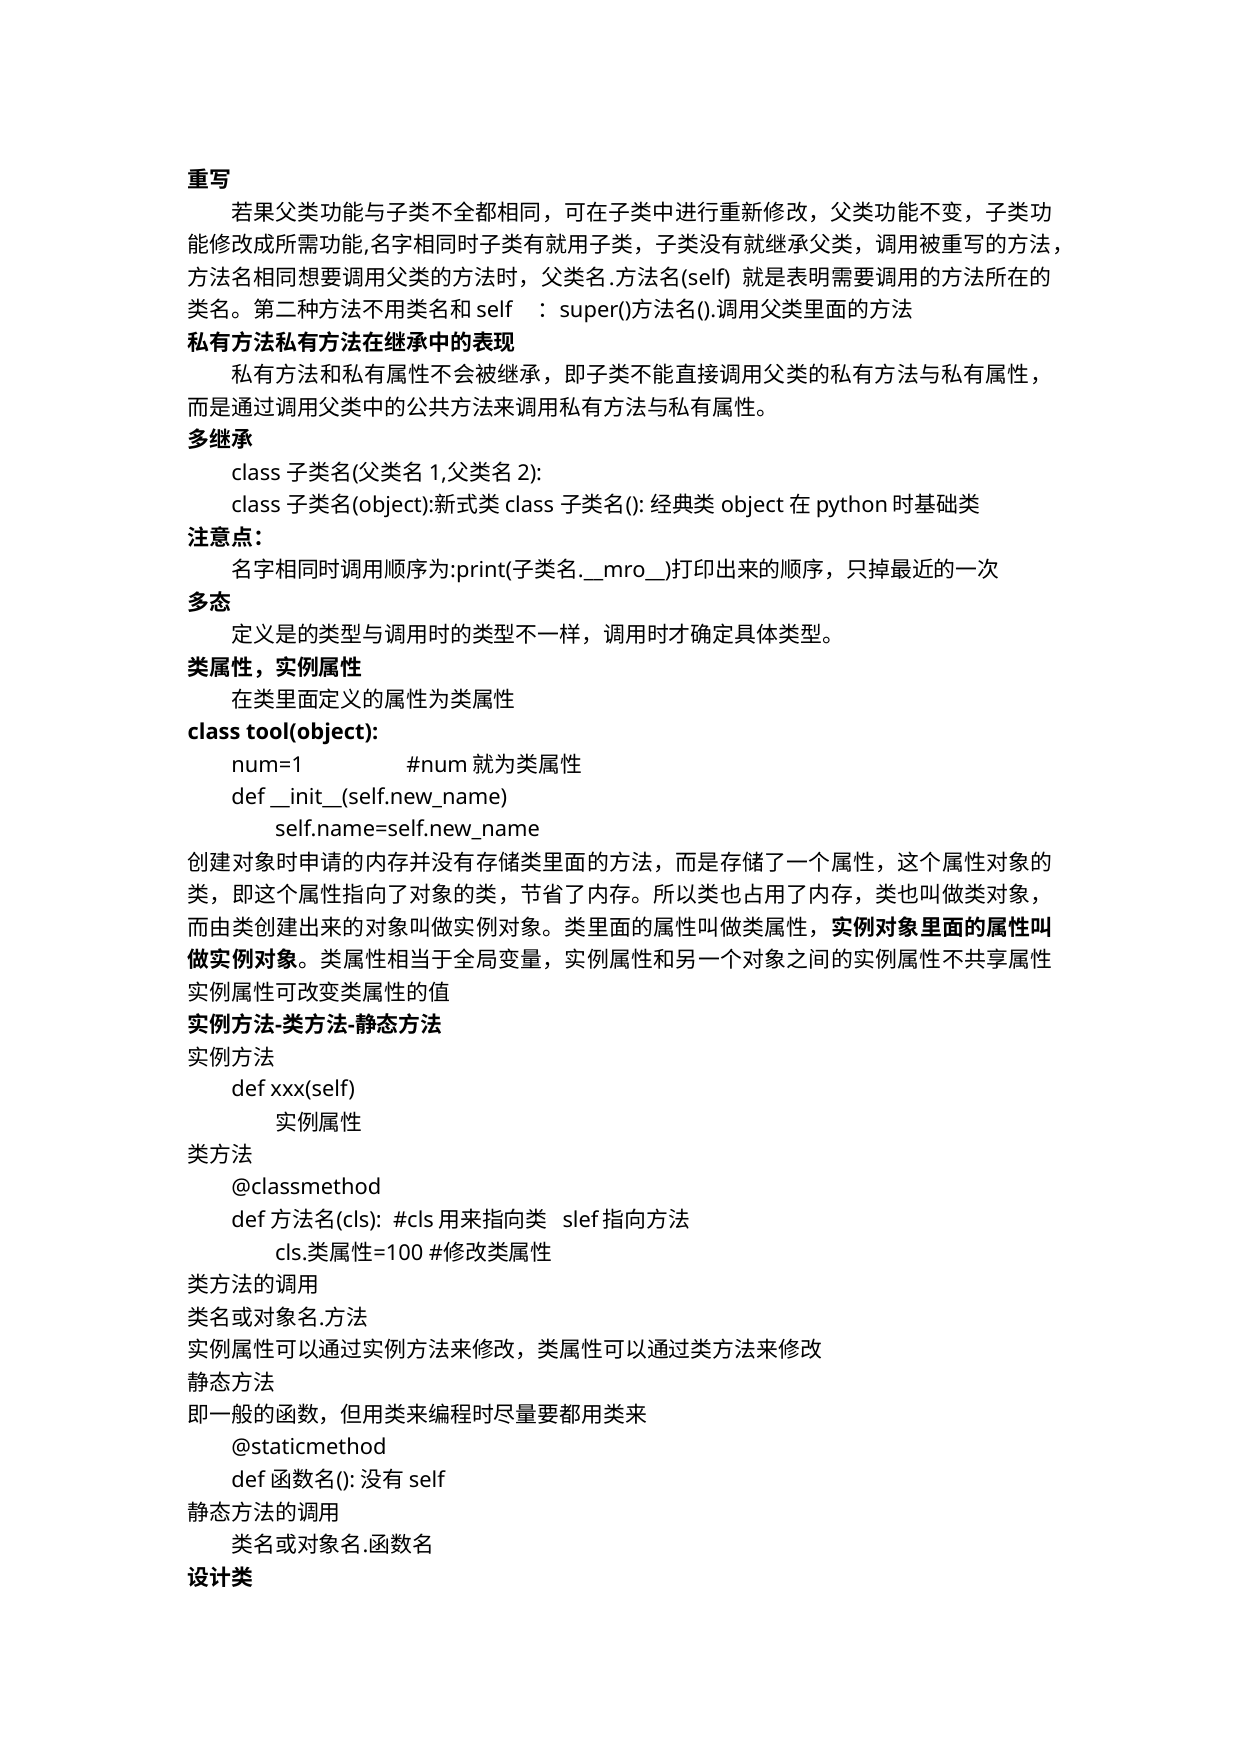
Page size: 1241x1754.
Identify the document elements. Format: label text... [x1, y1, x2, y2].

text def 方法名(cls): #cls用来指向类 slef指向方法 [187, 1202, 1053, 1234]
text self.name=self.new_name [187, 812, 1053, 844]
text class 子类名(父类名1,父类名2): [187, 454, 1053, 487]
text 多继承 [187, 422, 1053, 454]
text 实例属性 [187, 1104, 1053, 1137]
text 类属性，实例属性 [187, 649, 1053, 682]
text 类方法 [187, 1137, 1053, 1169]
text class 子类名(object):新式类 class 子类名(): 经典类 object 在python时基础类 [187, 487, 1053, 519]
text 静态方法的调用 [187, 1494, 1053, 1527]
text 注意点： [187, 519, 1053, 552]
text 私有方法和私有属性不会被继承，即子类不能直接调用父类的私有方法与私有属性，而是通过调用父类中的公共方法来调用私有方法与私有属性。 [187, 357, 1053, 422]
text 类名或对象名.函数名 [187, 1527, 1053, 1559]
text 私有方法私有方法在继承中的表现 [187, 324, 1053, 357]
text cls.类属性=100 #修改类属性 [187, 1234, 1053, 1267]
text 实例属性可以通过实例方法来修改，类属性可以通过类方法来修改 [187, 1332, 1053, 1364]
text 类方法的调用 [187, 1267, 1053, 1299]
text def __init__(self.new_name) [187, 779, 1053, 812]
text @classmethod [187, 1169, 1053, 1202]
text num=1 #num就为类属性 [187, 747, 1053, 779]
text def xxx(self) [187, 1072, 1053, 1104]
text 多态 [187, 584, 1053, 617]
text @staticmethod [187, 1429, 1053, 1462]
text 静态方法 [187, 1364, 1053, 1397]
text 在类里面定义的属性为类属性 [187, 682, 1053, 714]
text 定义是的类型与调用时的类型不一样，调用时才确定具体类型。 [187, 617, 1053, 649]
text 类名或对象名.方法 [187, 1299, 1053, 1332]
text 创建对象时申请的内存并没有存储类里面的方法，而是存储了一个属性，这个属性对象的类，即这个属性指向了对象的类，节省了内存。所以类也占用了内存，类也叫做类对象，而由类创建出来的对象叫做实例对象。类里面的属性叫做类属性，实例对象里面的属性叫做实例对象。类属性相当于全局变量，实例属性和另一个对象之间的实例属性不共享属性，实例属性可改变类属性的值 [187, 844, 1053, 1007]
text 名字相同时调用顺序为:print(子类名.__mro__)打印出来的顺序，只掉最近的一次 [187, 552, 1053, 584]
text 实例方法 [187, 1039, 1053, 1072]
text 即一般的函数，但用类来编程时尽量要都用类来 [187, 1397, 1053, 1429]
text 设计类 [187, 1559, 1053, 1592]
text 实例方法-类方法-静态方法 [187, 1007, 1053, 1039]
text 若果父类功能与子类不全都相同，可在子类中进行重新修改，父类功能不变，子类功能修改成所需功能,名字相同时子类有就用子类，子类没有就继承父类，调用被重写的方法，方法名相同想要调用父类的方法时，父类名.方法名(self) 就是表明需要调用的方法所在的类名。第二种方法不用类名和self ：super()方法名().调用父类里面的方法 [187, 194, 1053, 324]
text class tool(object): [187, 714, 1053, 747]
text 重写 [187, 162, 1053, 194]
text def 函数名(): 没有self [187, 1462, 1053, 1494]
